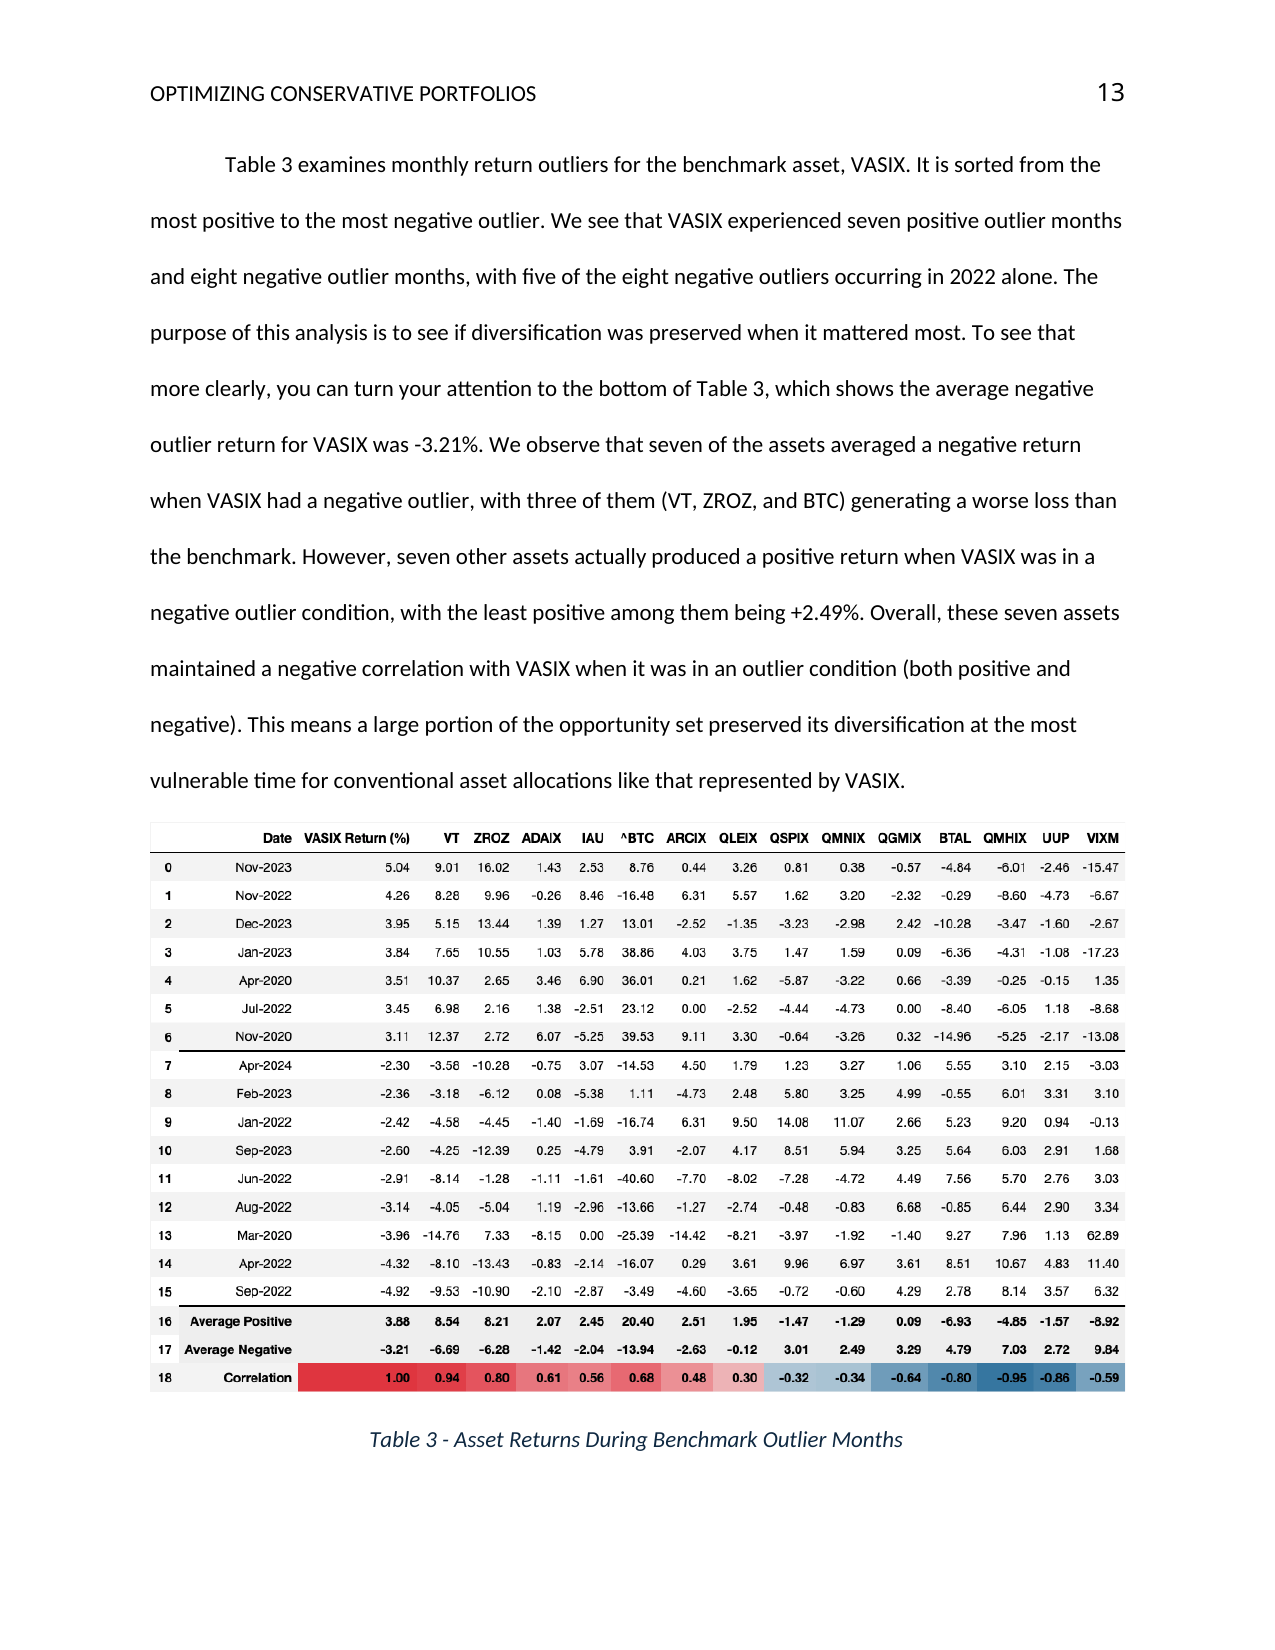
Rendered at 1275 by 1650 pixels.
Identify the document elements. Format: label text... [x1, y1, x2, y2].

text Table 3 - Asset Returns During Benchmark Outlier Months [150, 1425, 1125, 1453]
picture [150, 822, 1125, 1392]
text Table 3 examines monthly return outliers for the benchmark asset, VASIX. It is sorted from the most positive to the most negative outlier. We see that VASIX experienced seven positive outlier months and eight negative outlier months, with five of the eight negative outliers occurring in 2022 alone. The purpose of this analysis is to see if diversification was preserved when it mattered most. To see that more clearly, you can turn your attention to the bottom of Table 3, which shows the average negative outlier return for VASIX was -3.21%. We observe that seven of the assets averaged a negative return when VASIX had a negative outlier, with three of them (VT, ZROZ, and BTC) generating a worse loss than the benchmark. However, seven other assets actually produced a positive return when VASIX was in a negative outlier condition, with the least positive among them being +2.49%. Overall, these seven assets maintained a negative correlation with VASIX when it was in an outlier condition (both positive and negative). This means a large portion of the opportunity set preserved its diversification at the most vulnerable time for conventional asset allocations like that represented by VASIX. [150, 150, 1125, 794]
